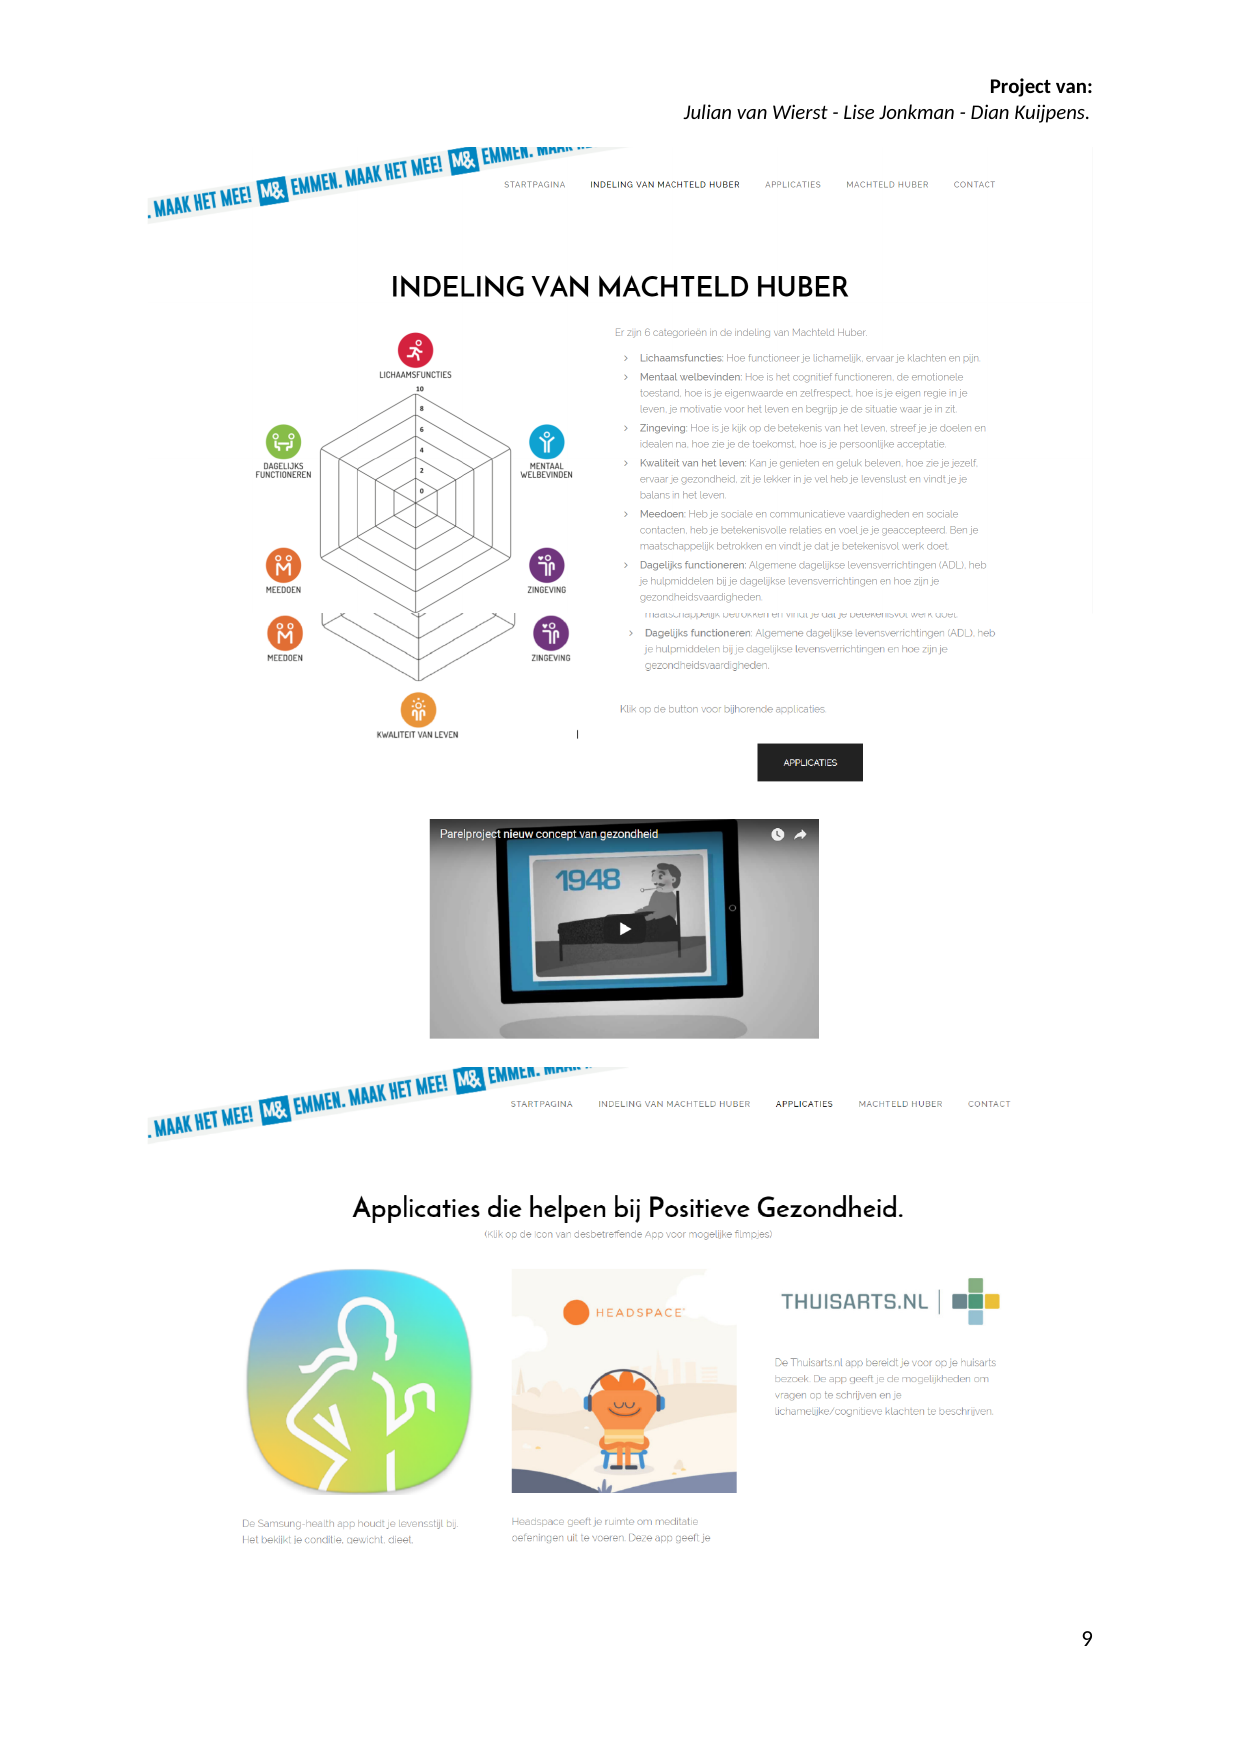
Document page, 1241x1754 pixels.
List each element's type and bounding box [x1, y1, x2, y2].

picture [147, 147, 1093, 1544]
picture [516, 147, 521, 156]
picture [452, 152, 474, 168]
